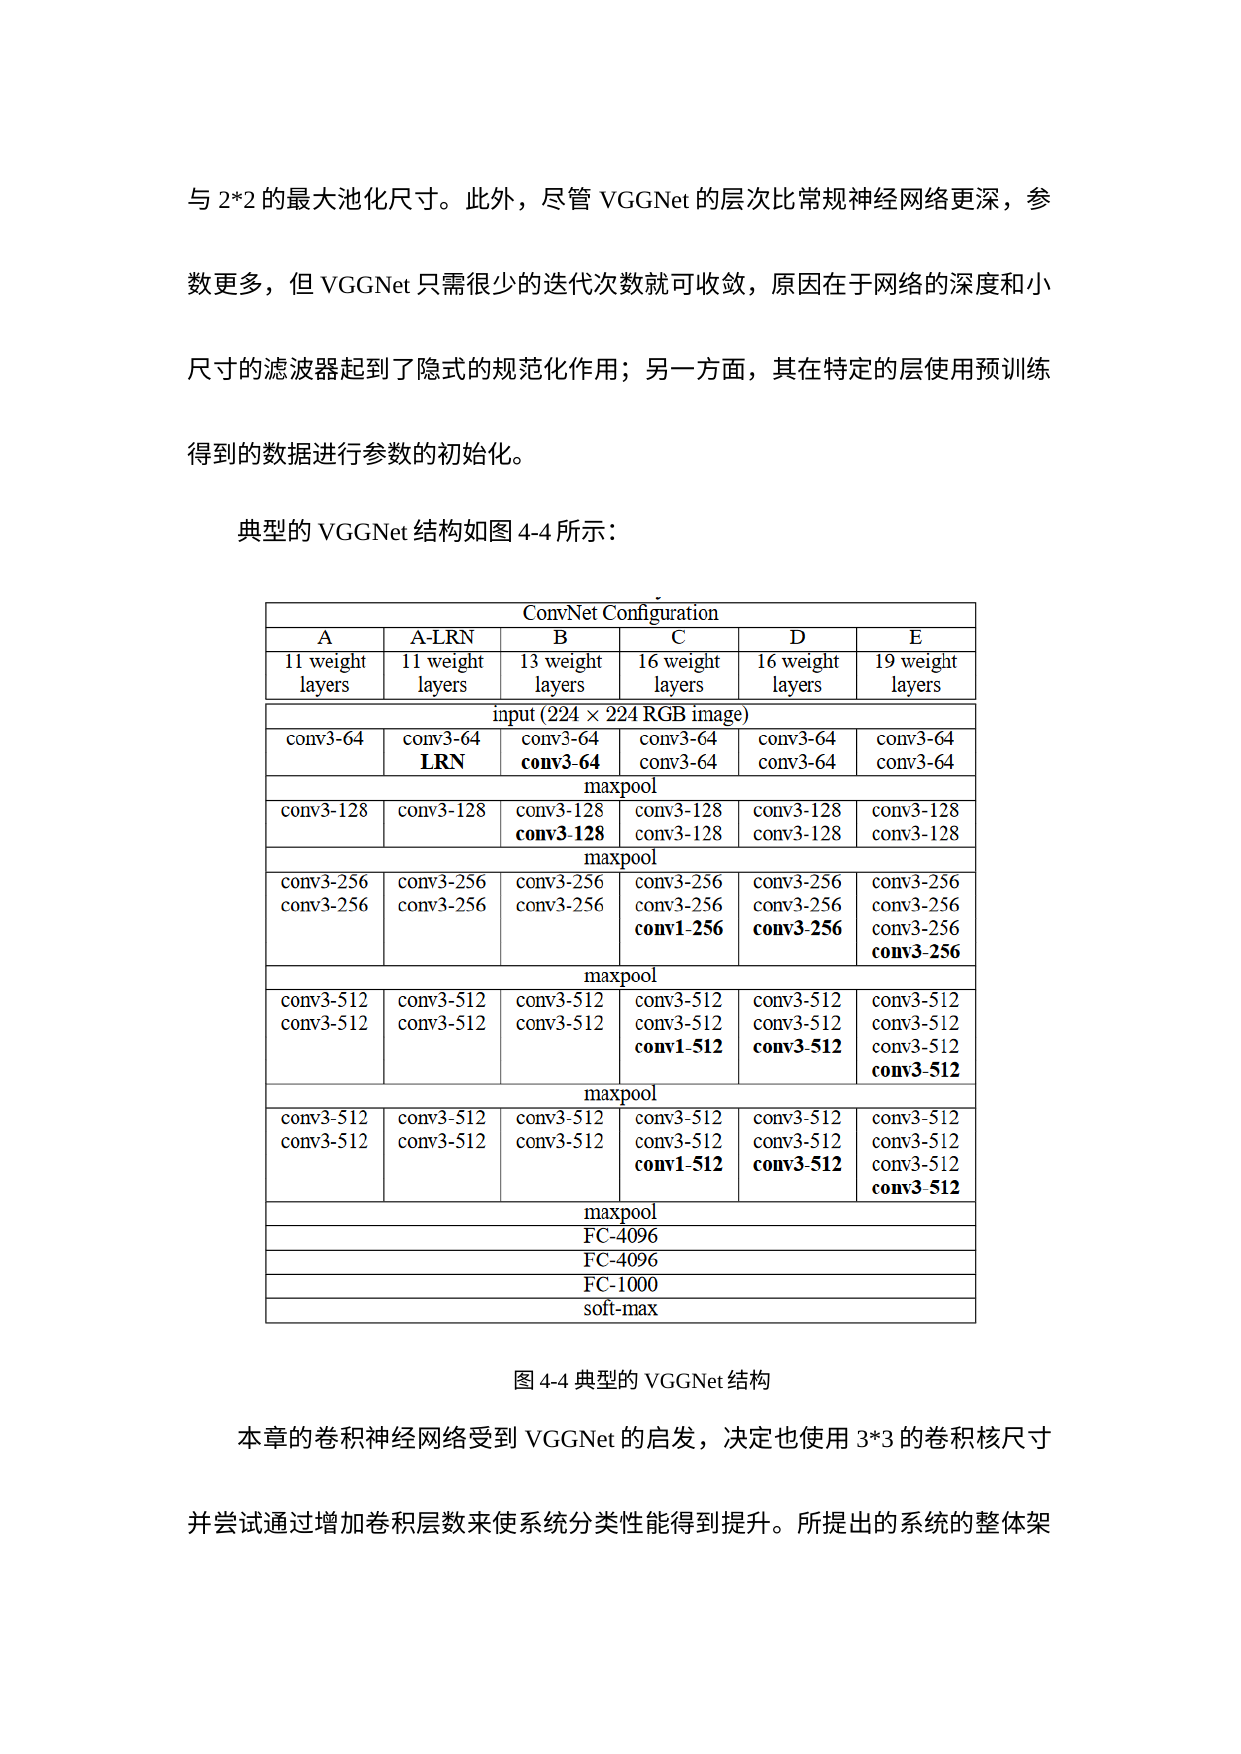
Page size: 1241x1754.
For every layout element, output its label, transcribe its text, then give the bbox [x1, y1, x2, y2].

text 典型的VGGNet结构如图4-4所示： [187, 496, 1053, 563]
subtitle 图4-4 典型的VGGNet结构 [187, 1362, 1053, 1396]
picture [262, 597, 978, 1329]
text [187, 164, 1053, 486]
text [187, 1402, 1053, 1555]
